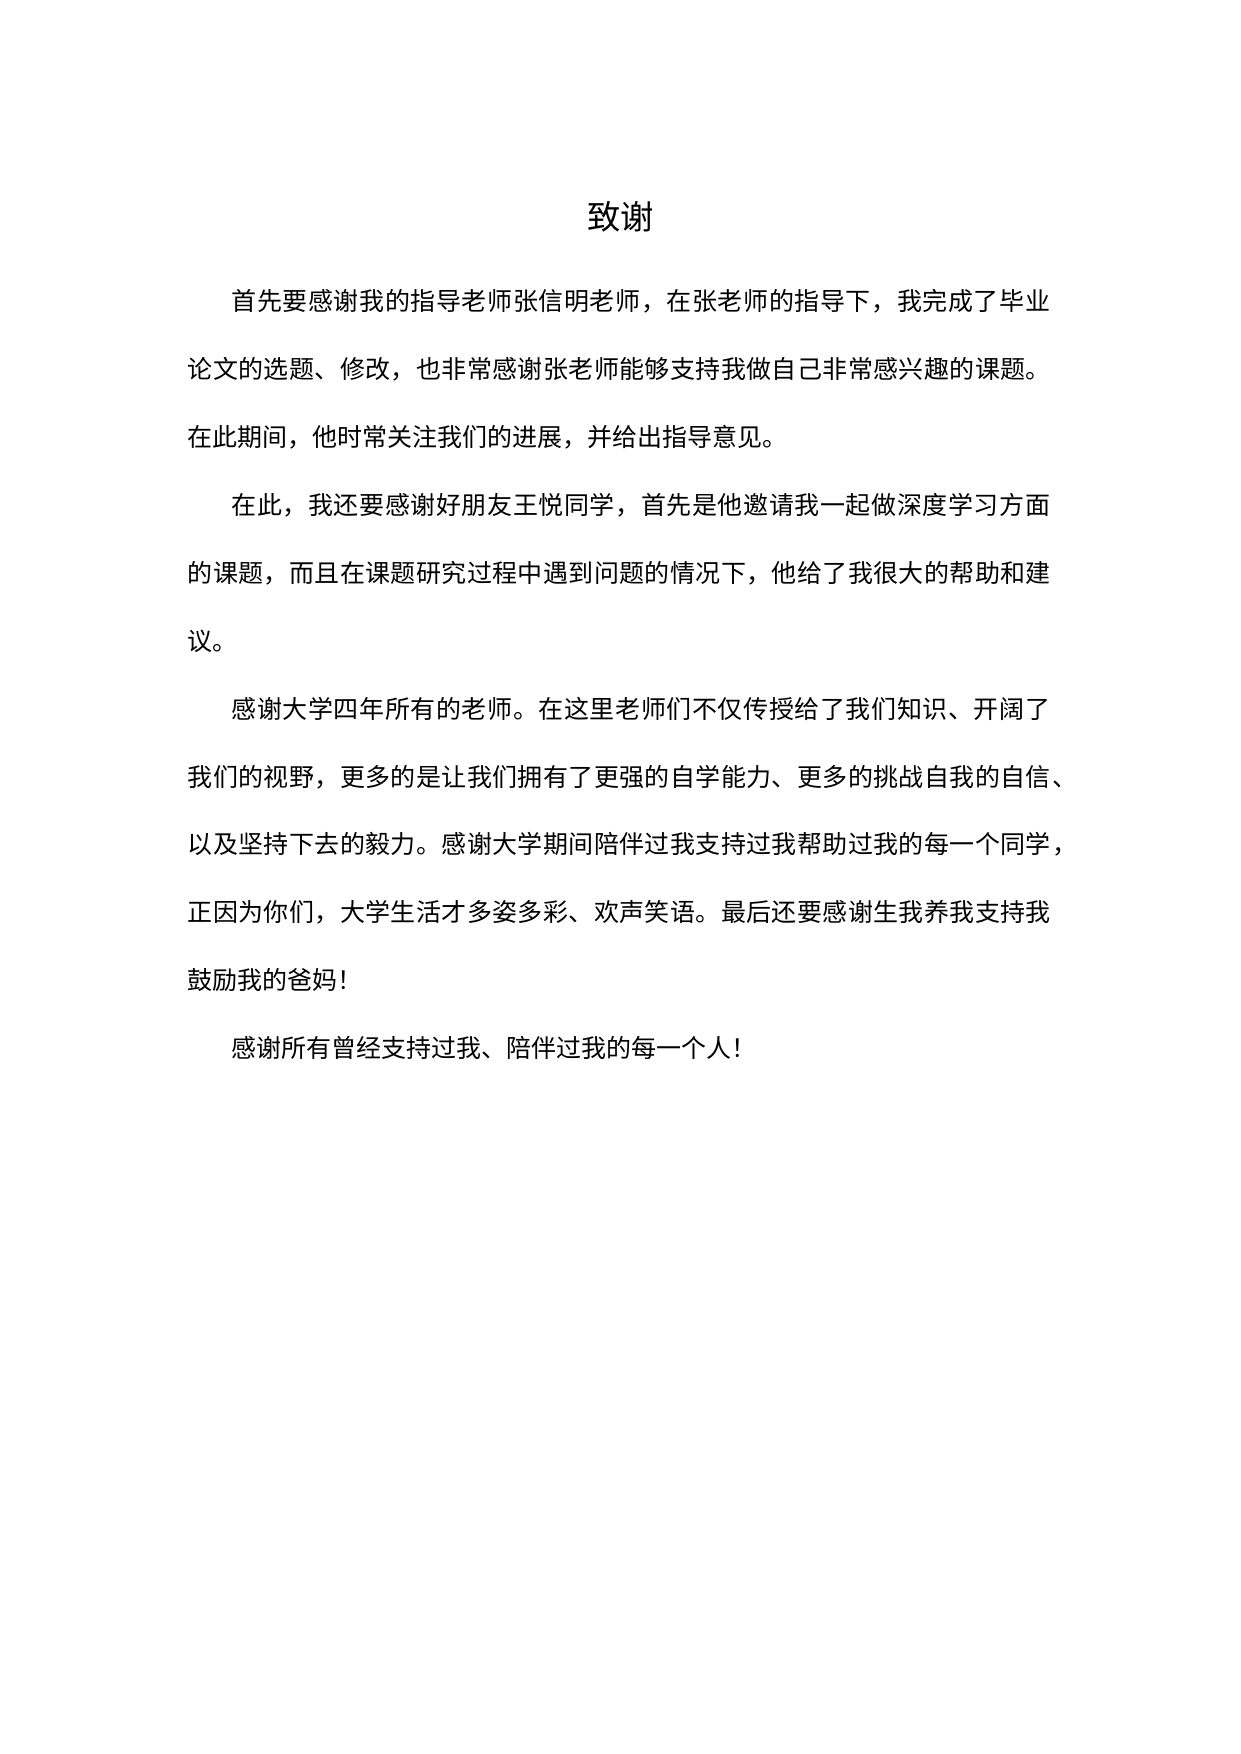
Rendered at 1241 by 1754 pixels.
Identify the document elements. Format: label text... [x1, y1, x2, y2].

text 感谢所有曾经支持过我、陪伴过我的每一个人！ [187, 1013, 1053, 1081]
text 首先要感谢我的指导老师张信明老师，在张老师的指导下，我完成了毕业论文的选题、修改，也非常感谢张老师能够支持我做自己非常感兴趣的课题。在此期间，他时常关注我们的进展，并给出指导意见。 [187, 266, 1053, 469]
text 感谢大学四年所有的老师。在这里老师们不仅传授给了我们知识、开阔了我们的视野，更多的是让我们拥有了更强的自学能力、更多的挑战自我的自信、以及坚持下去的毅力。感谢大学期间陪伴过我支持过我帮助过我的每一个同学，正因为你们，大学生活才多姿多彩、欢声笑语。最后还要感谢生我养我支持我鼓励我的爸妈！ [187, 673, 1053, 1013]
text 在此，我还要感谢好朋友王悦同学，首先是他邀请我一起做深度学习方面的课题，而且在课题研究过程中遇到问题的情况下，他给了我很大的帮助和建议。 [187, 469, 1053, 673]
text 致谢 [187, 181, 1053, 249]
